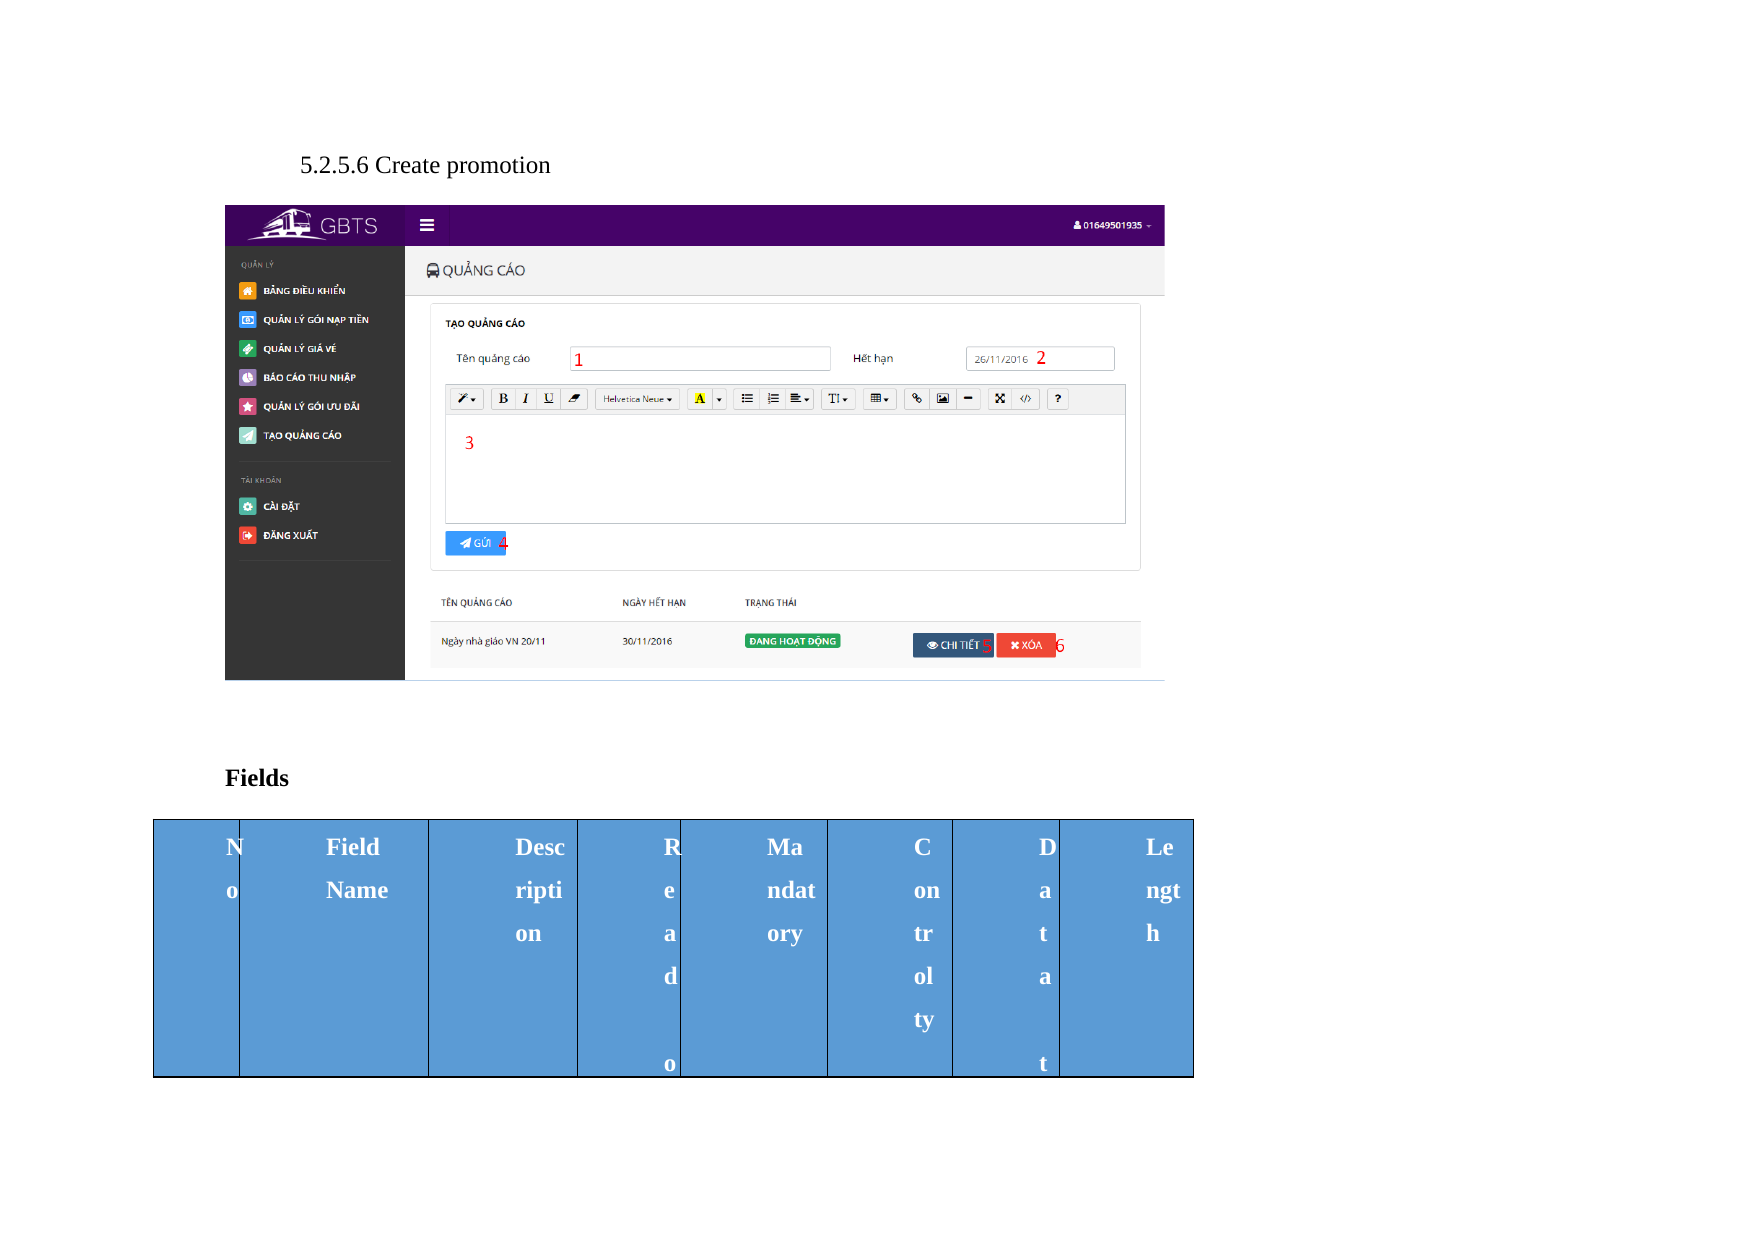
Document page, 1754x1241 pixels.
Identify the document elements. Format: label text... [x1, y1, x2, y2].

table_header Mandatory [681, 820, 827, 1076]
table_header Description [429, 820, 577, 1076]
table_header Length [1060, 820, 1193, 1076]
picture [225, 205, 1165, 681]
table_header Read only [578, 820, 680, 1076]
text Fields [225, 763, 1604, 792]
table_header Field Name [240, 820, 428, 1076]
table_header Control type [828, 820, 952, 1076]
text 5.2.5.6 Create promotion [225, 150, 1604, 179]
table_header No [154, 820, 239, 1076]
table_header Data type [953, 820, 1059, 1076]
